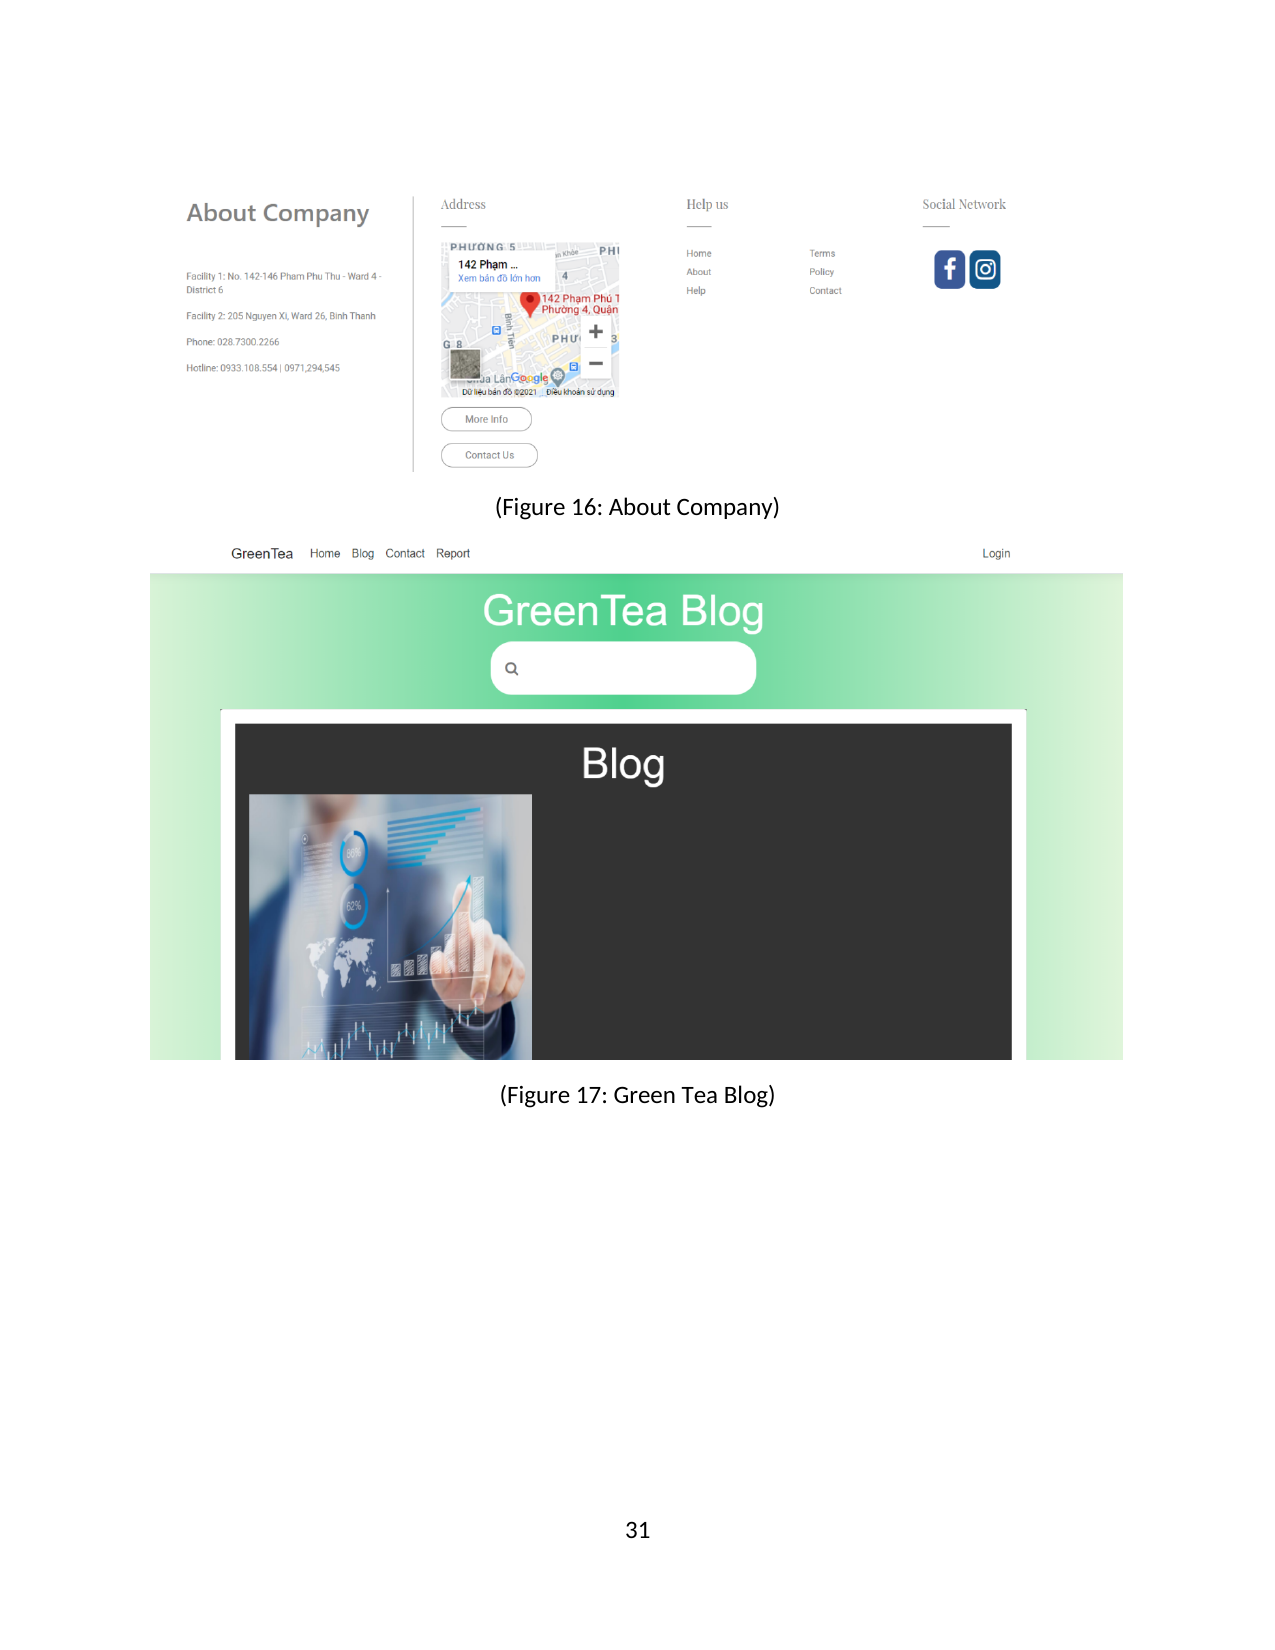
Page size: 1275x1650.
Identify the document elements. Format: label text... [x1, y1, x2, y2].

text (Figure 17: Green Tea Blog) [150, 1079, 1125, 1109]
picture [150, 150, 1123, 472]
picture [150, 540, 1123, 1060]
text (Figure 16: About Company) [150, 491, 1125, 521]
